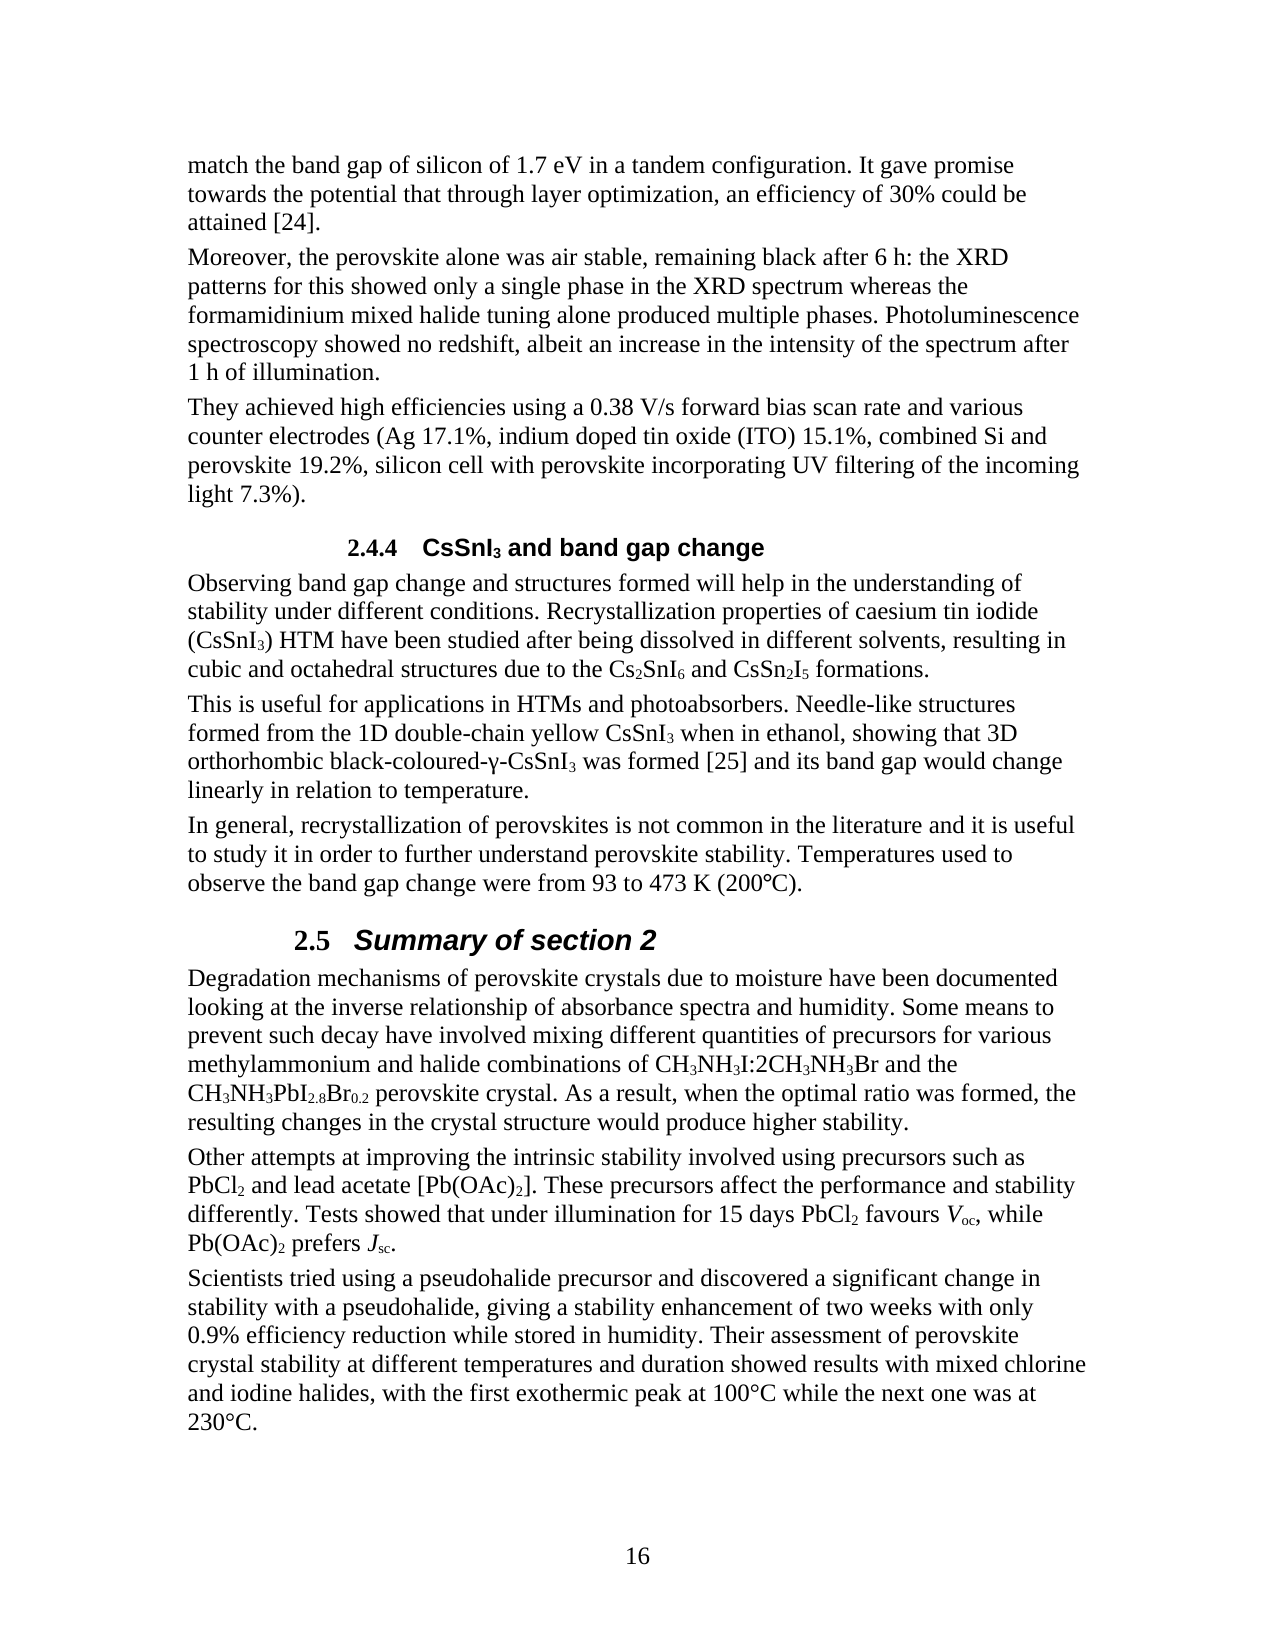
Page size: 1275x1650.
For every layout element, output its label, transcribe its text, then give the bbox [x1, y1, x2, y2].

subtitle Summary of section 2 [294, 923, 1087, 957]
text Moreover, the perovskite alone was air stable, remaining black after 6 h: the XRD patterns for this showed only a single phase in the XRD spectrum whereas the formamidinium mixed halide tuning alone produced multiple phases. Photoluminescence spectroscopy showed no redshift, albeit an increase in the intensity of the spectrum after 1 h of illumination. [187, 242, 1087, 386]
text Degradation mechanisms of perovskite crystals due to moisture have been documented looking at the inverse relationship of absorbance spectra and humidity. Some means to prevent such decay have involved mixing different quantities of precursors for various methylammonium and halide combinations of CH3NH3I:2CH3NH3Br and the CH3NH3PbI2.8Br0.2 perovskite crystal. As a result, when the optimal ratio was formed, the resulting changes in the crystal structure would produce higher stability. [187, 963, 1087, 1136]
text In general, recrystallization of perovskites is not common in the literature and it is useful to study it in order to further understand perovskite stability. Temperatures used to observe the band gap change were from 93 to 473 K (200°C). [187, 810, 1087, 898]
text This is useful for applications in HTMs and photoabsorbers. Needle-like structures formed from the 1D double-chain yellow CsSnI3 when in ethanol, showing that 3D orthorhombic black-coloured-γ-CsSnI3 was formed [25] and its band gap would change linearly in relation to temperature. [187, 689, 1087, 804]
text Observing band gap change and structures formed will help in the understanding of stability under different conditions. Recrystallization properties of caesium tin iodide (CsSnI3) HTM have been studied after being dissolved in different solvents, resulting in cubic and octahedral structures due to the Cs2SnI6 and CsSn2I5 formations. [187, 568, 1087, 683]
text They achieved high efficiencies using a 0.38 V/s forward bias scan rate and various counter electrodes (Ag 17.1%, indium doped tin oxide (ITO) 15.1%, combined Si and perovskite 19.2%, silicon cell with perovskite incorporating UV filtering of the incoming light 7.3%). [187, 392, 1087, 507]
text Scientists tried using a pseudohalide precursor and discovered a significant change in stability with a pseudohalide, giving a stability enhancement of two weeks with only 0.9% efficiency reduction while stored in humidity. Their assessment of perovskite crystal stability at different temperatures and duration showed results with mixed chlorine and iodine halides, with the first exothermic peak at 100°C while the next one was at 230°C. [187, 1263, 1087, 1436]
subtitle CsSnI3 and band gap change [347, 532, 1087, 561]
text Other attempts at improving the intrinsic stability involved using precursors such as PbCl2 and lead acetate [Pb(OAc)2]. These precursors affect the performance and stability differently. Tests showed that under illumination for 15 days PbCl2 favours Voc, while Pb(OAc)2 prefers Jsc. [187, 1142, 1087, 1257]
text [187, 150, 1087, 236]
